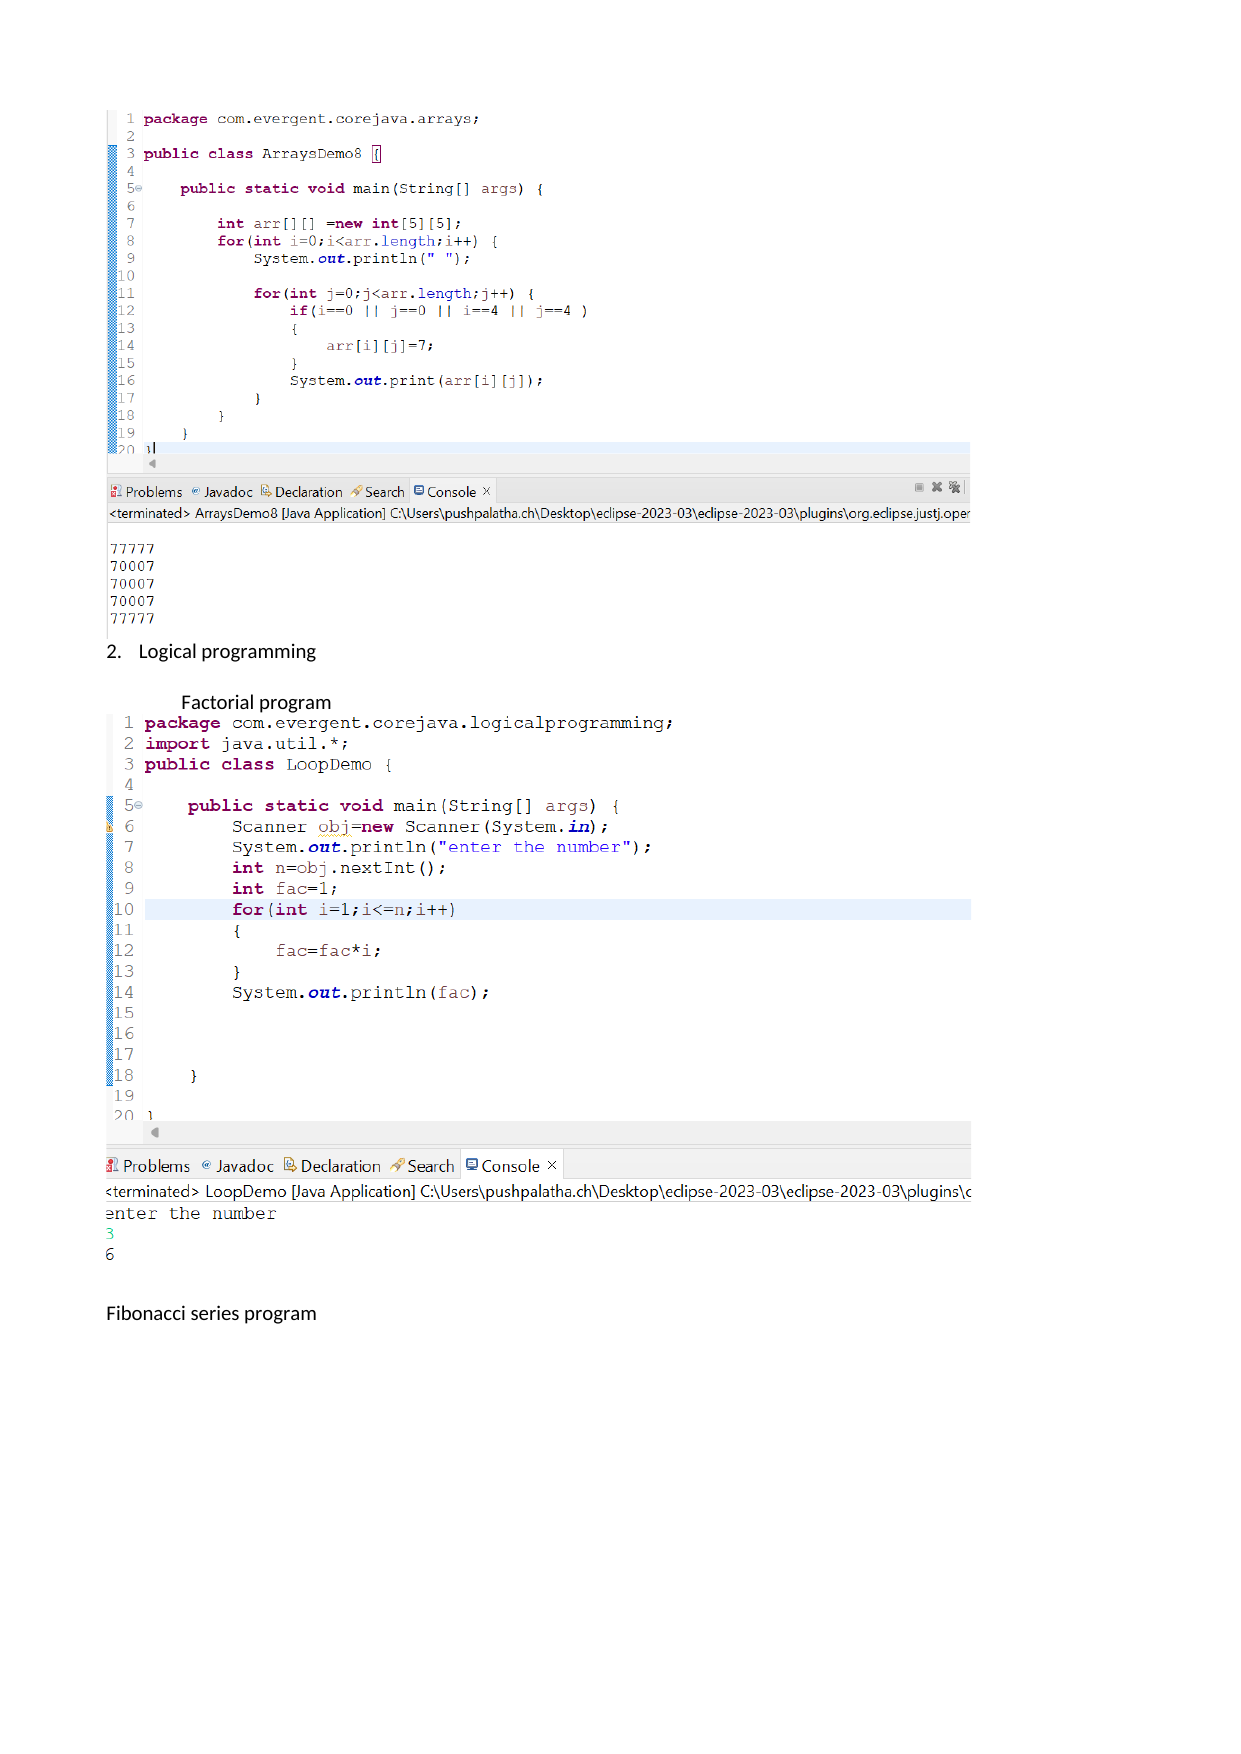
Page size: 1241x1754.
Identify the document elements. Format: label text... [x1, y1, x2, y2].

picture [106, 110, 971, 639]
picture [106, 714, 972, 1275]
list Factorial program [106, 689, 1148, 714]
list Logical programming [106, 638, 1148, 664]
list Fibonacci series program [106, 1300, 1148, 1325]
